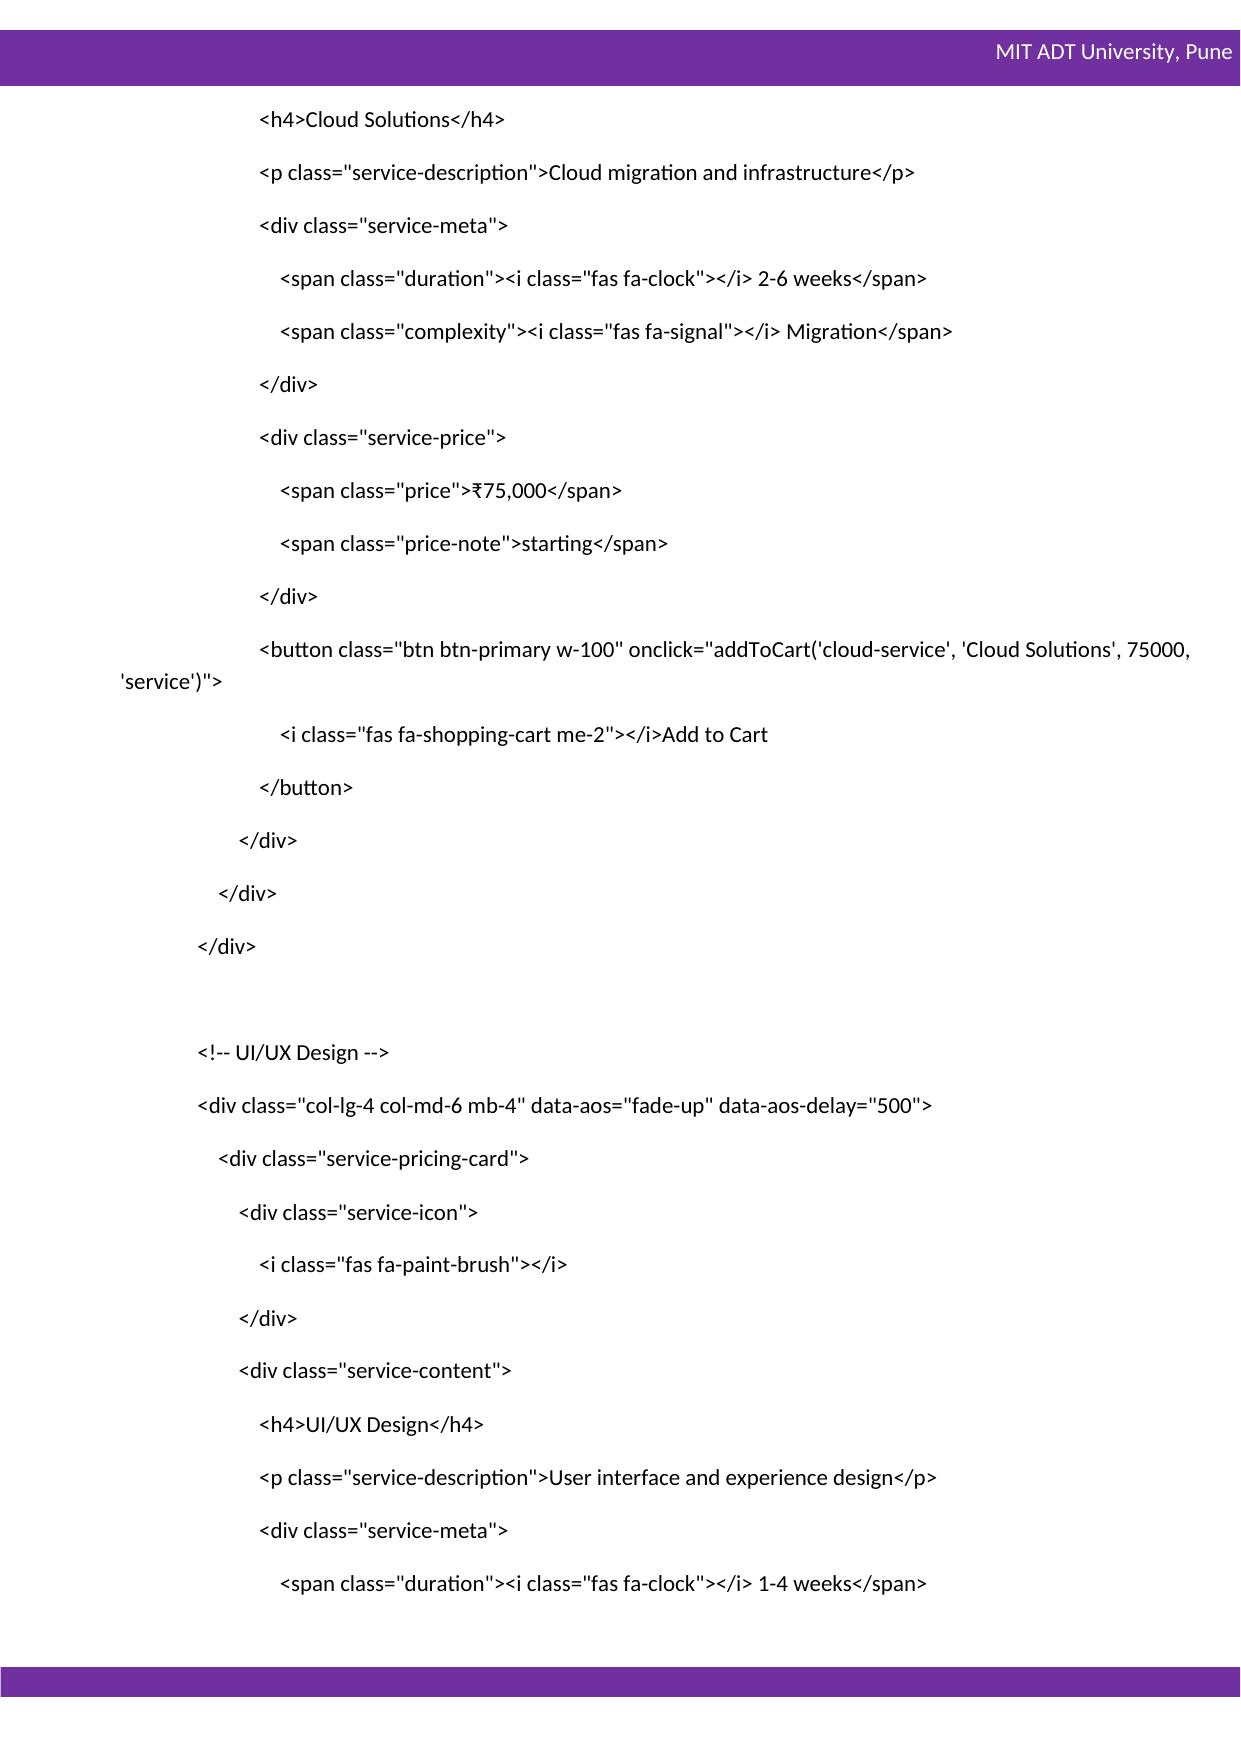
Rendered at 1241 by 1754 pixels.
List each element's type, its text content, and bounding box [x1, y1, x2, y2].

text </div> [120, 370, 1195, 398]
text <div class="col-lg-4 col-md-6 mb-4" data-aos="fade-up" data-aos-delay="500"> [120, 1092, 1195, 1119]
text <div class="service-meta"> [120, 211, 1195, 239]
text <h4>Cloud Solutions</h4> [120, 105, 1195, 133]
text <p class="service-description">User interface and experience design</p> [120, 1463, 1195, 1491]
text </div> [120, 1304, 1195, 1332]
text <div class="service-icon"> [120, 1198, 1195, 1226]
text </div> [120, 879, 1195, 907]
text </div> [120, 826, 1195, 854]
text <div class="service-pricing-card"> [120, 1144, 1195, 1173]
text <span class="complexity"><i class="fas fa-signal"></i> Migration</span> [120, 317, 1195, 345]
text <span class="duration"><i class="fas fa-clock"></i> 2-6 weeks</span> [120, 264, 1195, 292]
text <i class="fas fa-shopping-cart me-2"></i>Add to Cart [120, 720, 1195, 748]
text <button class="btn btn-primary w-100" onclick="addToCart('cloud-service', 'Cloud Solutions', 75000, 'service')"> [120, 635, 1195, 695]
text <span class="duration"><i class="fas fa-clock"></i> 1-4 weeks</span> [120, 1569, 1195, 1597]
text <!-- UI/UX Design --> [120, 1038, 1195, 1067]
text <p class="service-description">Cloud migration and infrastructure</p> [120, 158, 1195, 186]
text </div> [120, 582, 1195, 610]
text </div> [120, 932, 1195, 961]
text <div class="service-meta"> [120, 1516, 1195, 1544]
text <div class="service-content"> [120, 1357, 1195, 1385]
text <span class="price-note">starting</span> [120, 529, 1195, 557]
text <div class="service-price"> [120, 423, 1195, 451]
text <h4>UI/UX Design</h4> [120, 1410, 1195, 1438]
text <i class="fas fa-paint-brush"></i> [120, 1251, 1195, 1279]
text </button> [120, 773, 1195, 801]
text <span class="price">₹75,000</span> [120, 476, 1195, 504]
